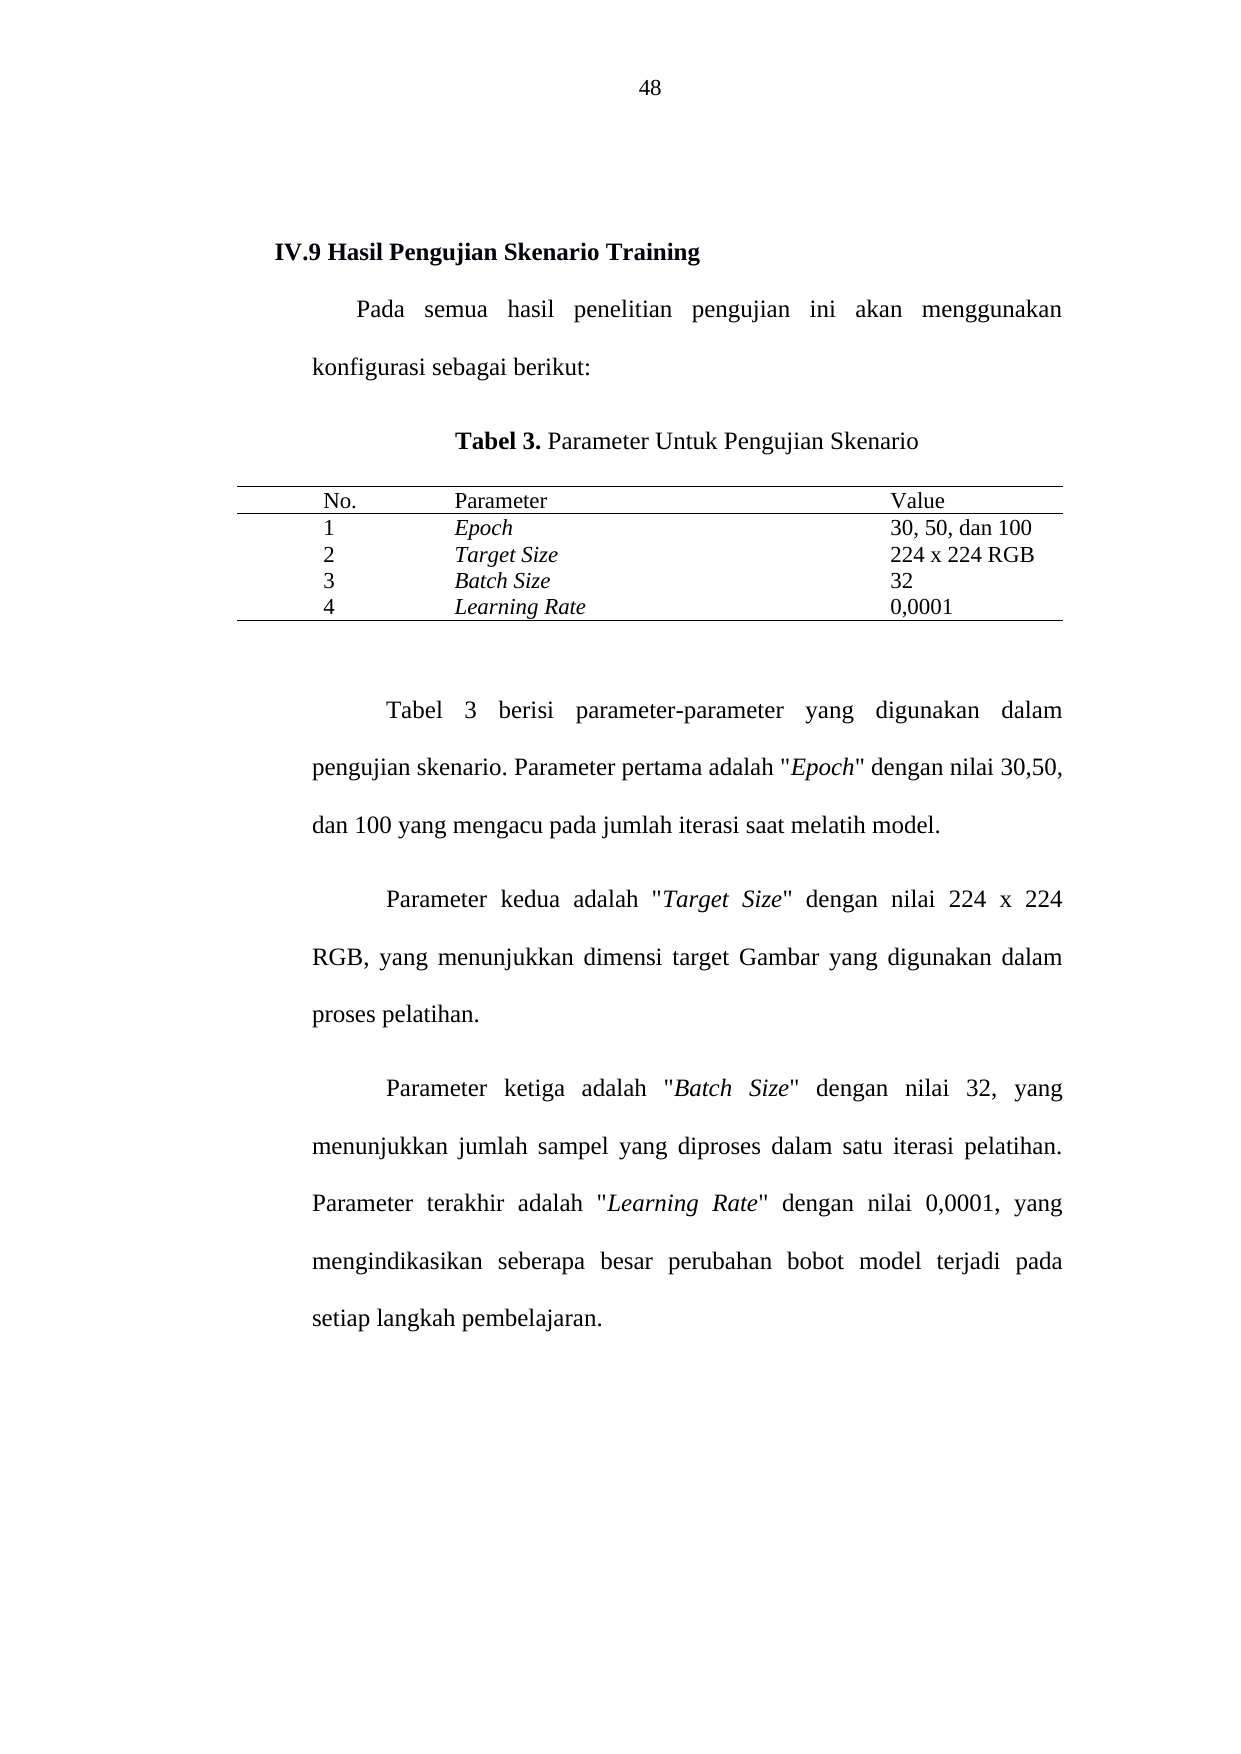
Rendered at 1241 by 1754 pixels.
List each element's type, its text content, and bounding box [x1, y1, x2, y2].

table_cell 4 [237, 593, 368, 620]
table_header No. [237, 487, 368, 513]
table_cell 3 [237, 567, 368, 593]
subtitle Hasil Pengujian Skenario Training [274, 237, 1063, 266]
table_header Parameter [368, 487, 804, 513]
table_cell 1 [237, 514, 368, 541]
text Tabel 3 berisi parameter-parameter yang digunakan dalam pengujian skenario. Parameter pertama adalah "Epoch" dengan nilai 30,50, dan 100 yang mengacu pada jumlah iterasi saat melatih model. [312, 695, 1063, 839]
table_header Value [804, 487, 1063, 513]
table_cell Learning Rate [368, 593, 804, 620]
table_cell 224 x 224 RGB [804, 541, 1063, 567]
table_cell Target Size [368, 541, 804, 567]
table_cell Epoch [368, 514, 804, 541]
table_cell 0,0001 [804, 593, 1063, 620]
table_cell 2 [237, 541, 368, 567]
text Pada semua hasil penelitian pengujian ini akan menggunakan konfigurasi sebagai berikut: [312, 294, 1063, 381]
text Tabel 3. Parameter Untuk Pengujian Skenario [311, 426, 1063, 455]
text Parameter ketiga adalah "Batch Size" dengan nilai 32, yang menunjukkan jumlah sampel yang diproses dalam satu iterasi pelatihan. Parameter terakhir adalah "Learning Rate" dengan nilai 0,0001, yang mengindikasikan seberapa besar perubahan bobot model terjadi pada setiap langkah pembelajaran. [312, 1073, 1063, 1332]
table_cell 30, 50, dan 100 [804, 514, 1063, 541]
table_cell Batch Size [368, 567, 804, 593]
text Parameter kedua adalah "Target Size" dengan nilai 224 x 224 RGB, yang menunjukkan dimensi target Gambar yang digunakan dalam proses pelatihan. [312, 884, 1063, 1028]
table_cell 32 [804, 567, 1063, 593]
